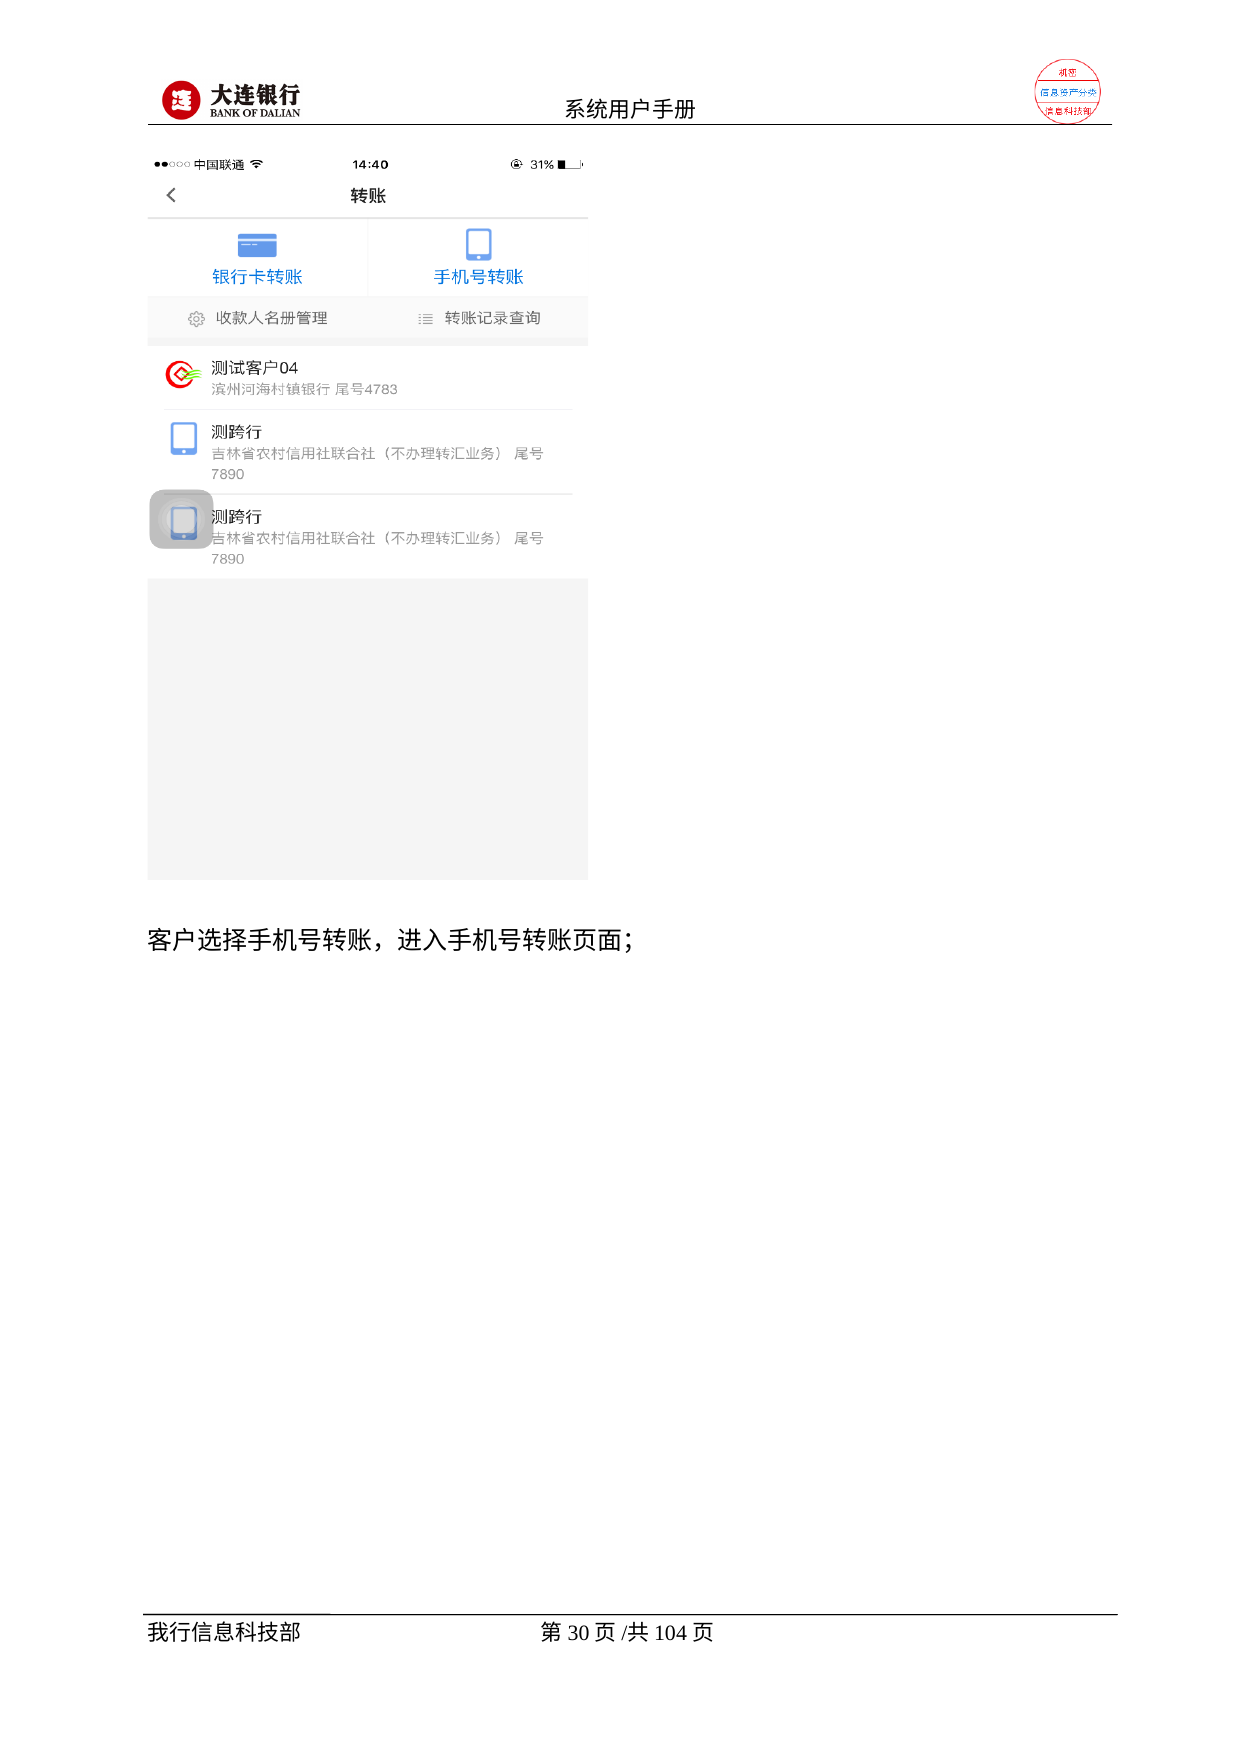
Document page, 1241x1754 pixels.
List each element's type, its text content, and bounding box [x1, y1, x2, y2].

picture [147, 154, 589, 880]
picture [161, 79, 304, 121]
text 客户选择手机号转账，进入手机号转账页面； [148, 905, 1112, 973]
picture [1026, 125, 1108, 131]
picture [1026, 51, 1108, 124]
